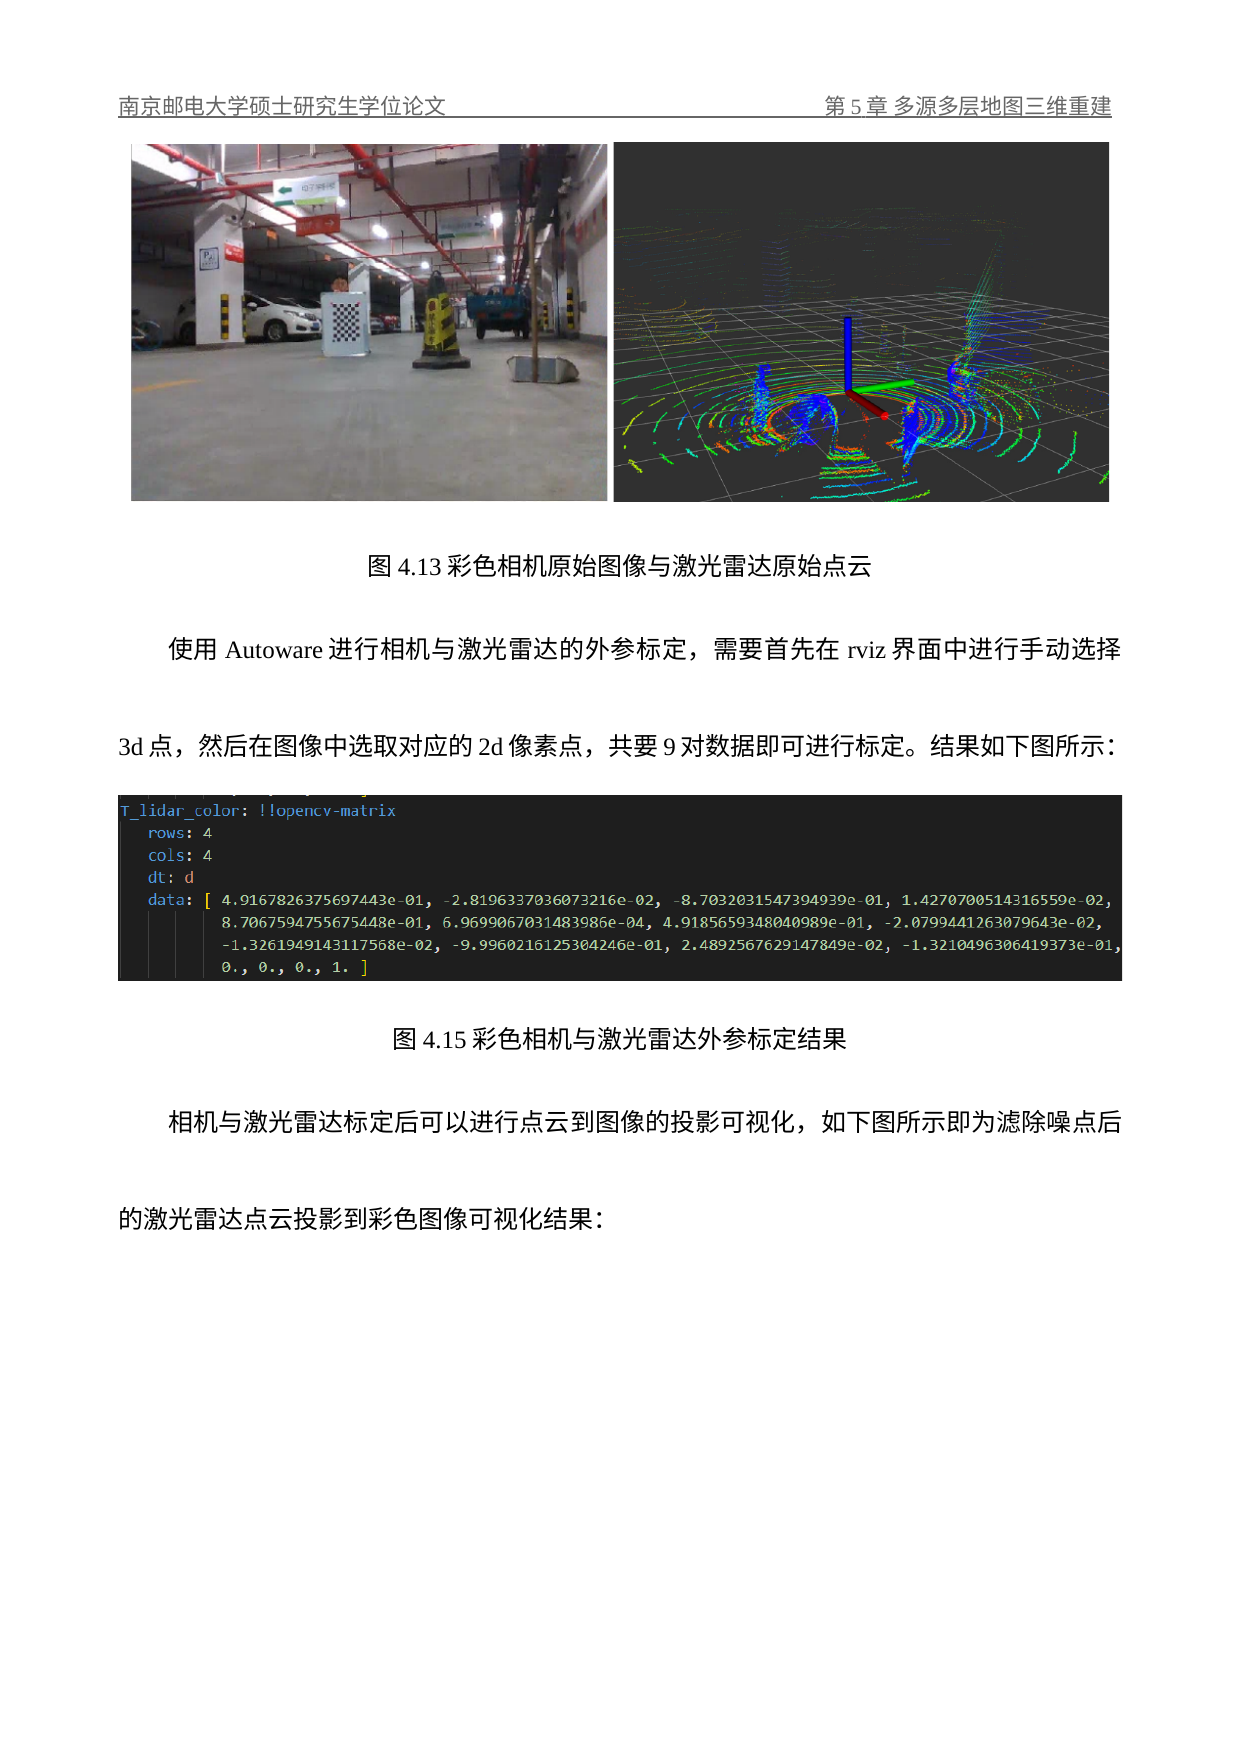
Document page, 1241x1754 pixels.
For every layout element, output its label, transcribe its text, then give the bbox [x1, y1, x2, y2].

text 使用Autoware进行相机与激光雷达的外参标定，需要首先在rviz界面中进行手动选择3d点，然后在图像中选取对应的2d像素点，共要9对数据即可进行标定。结果如下图所示： [118, 615, 1122, 777]
text 相机与激光雷达标定后可以进行点云到图像的投影可视化，如下图所示即为滤除噪点后的激光雷达点云投影到彩色图像可视化结果： [118, 1088, 1122, 1250]
text 图4.15 彩色相机与激光雷达外参标定结果 [118, 1005, 1122, 1070]
text 图4.13 彩色相机原始图像与激光雷达原始点云 [118, 532, 1122, 597]
picture [613, 142, 1110, 502]
picture [118, 795, 1123, 981]
picture [131, 144, 608, 502]
